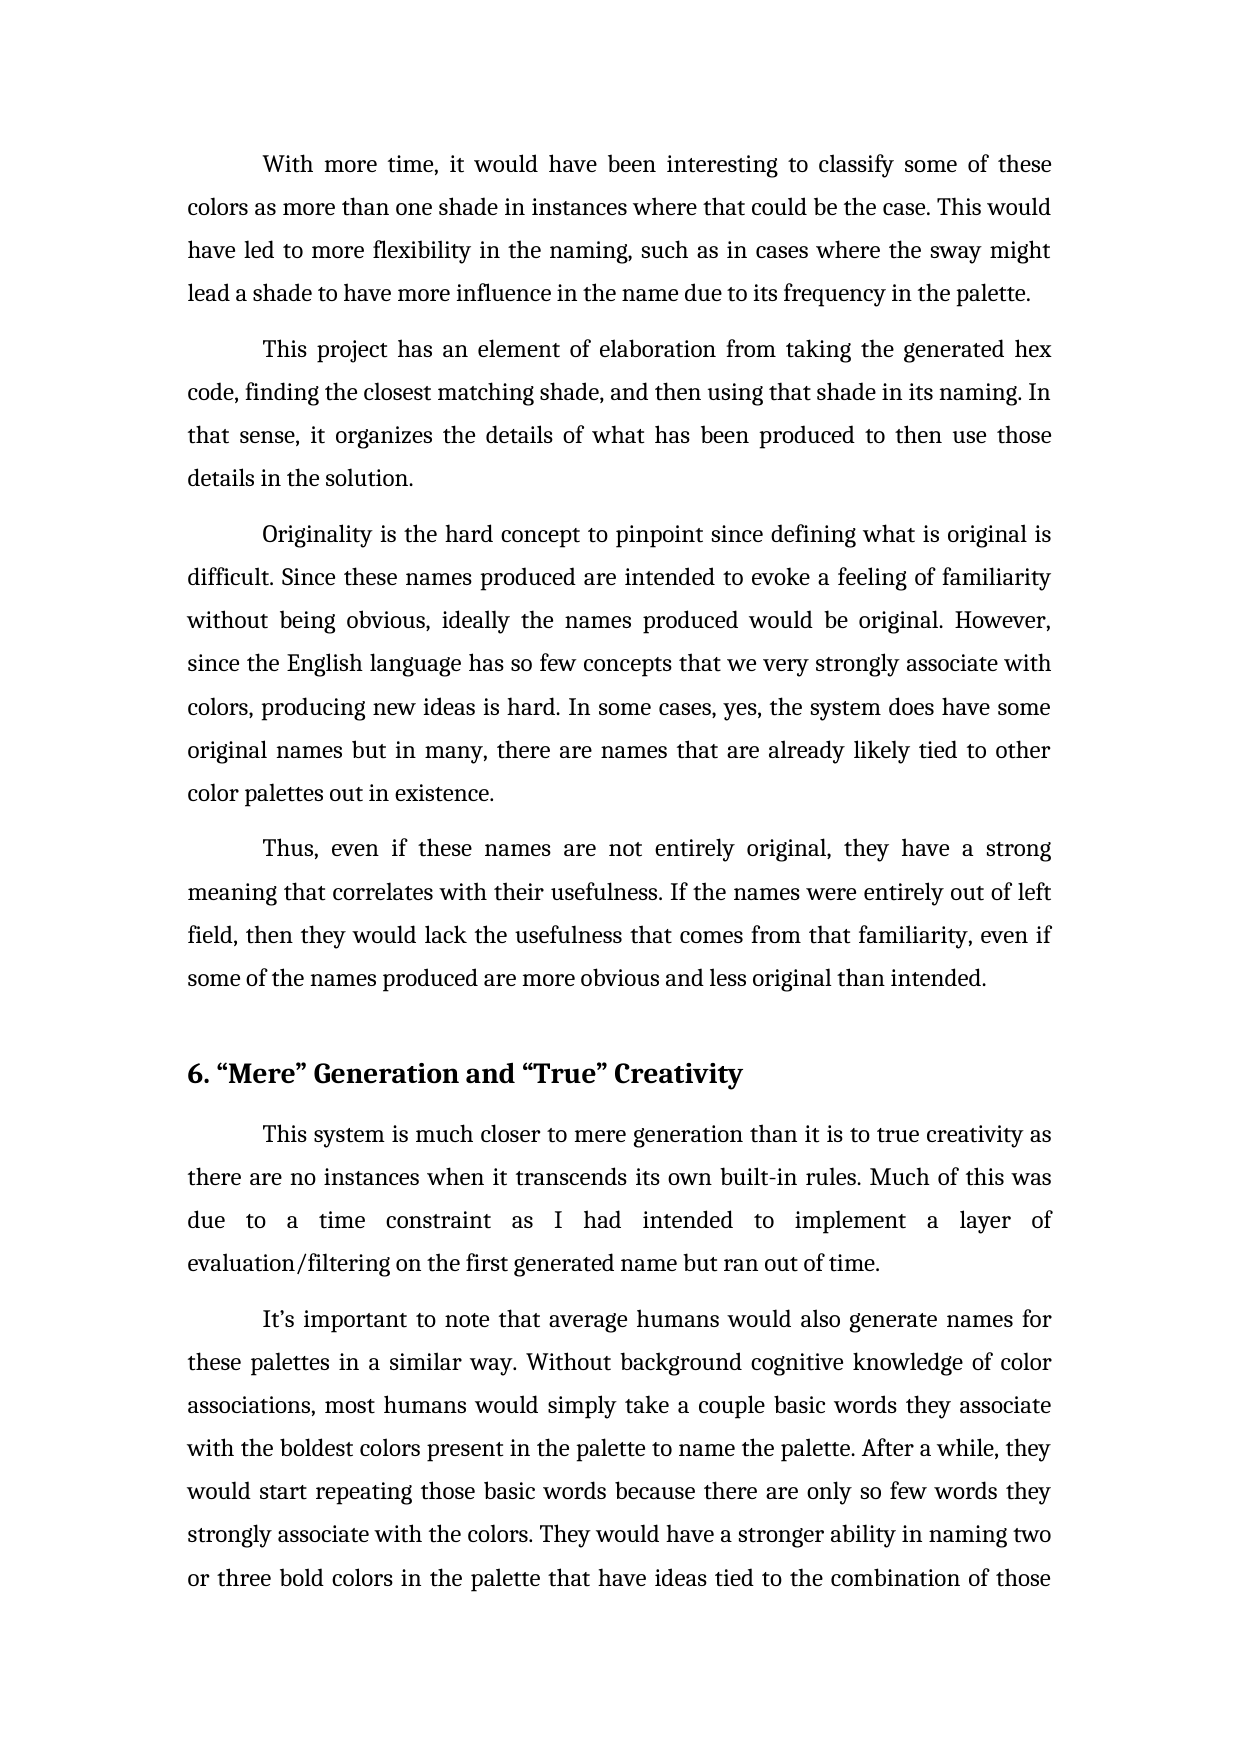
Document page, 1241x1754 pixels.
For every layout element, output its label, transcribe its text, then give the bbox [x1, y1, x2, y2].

text This system is much closer to mere generation than it is to true creativity as there are no instances when it transcends its own built-in rules. Much of this was due to a time constraint as I had intended to implement a layer of evaluation/filtering on the first generated name but ran out of time. [187, 1120, 1053, 1278]
text Thus, even if these names are not entirely original, they have a strong meaning that correlates with their usefulness. If the names were entirely out of left field, then they would lack the usefulness that comes from that familiarity, even if some of the names produced are more obvious and less original than intended. [187, 834, 1053, 992]
text With more time, it would have been interesting to classify some of these colors as more than one shade in instances where that could be the case. This would have led to more flexibility in the naming, such as in cases where the sway might lead a shade to have more influence in the name due to its frequency in the palette. [187, 150, 1053, 308]
text This project has an element of elaboration from taking the generated hex code, finding the closest matching shade, and then using that shade in its naming. In that sense, it organizes the details of what has been produced to then use those details in the solution. [187, 335, 1053, 493]
text Originality is the hard concept to pinpoint since defining what is original is difficult. Since these names produced are intended to evoke a feeling of familiarity without being obvious, ideally the names produced would be original. However, since the English language has so few concepts that we very strongly associate with colors, producing new ideas is hard. In some cases, yes, the system does have some original names but in many, there are names that are already likely tied to other color palettes out in existence. [187, 520, 1053, 807]
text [187, 1305, 1053, 1592]
text 6. “Mere” Generation and “True” Creativity [187, 1057, 1053, 1090]
